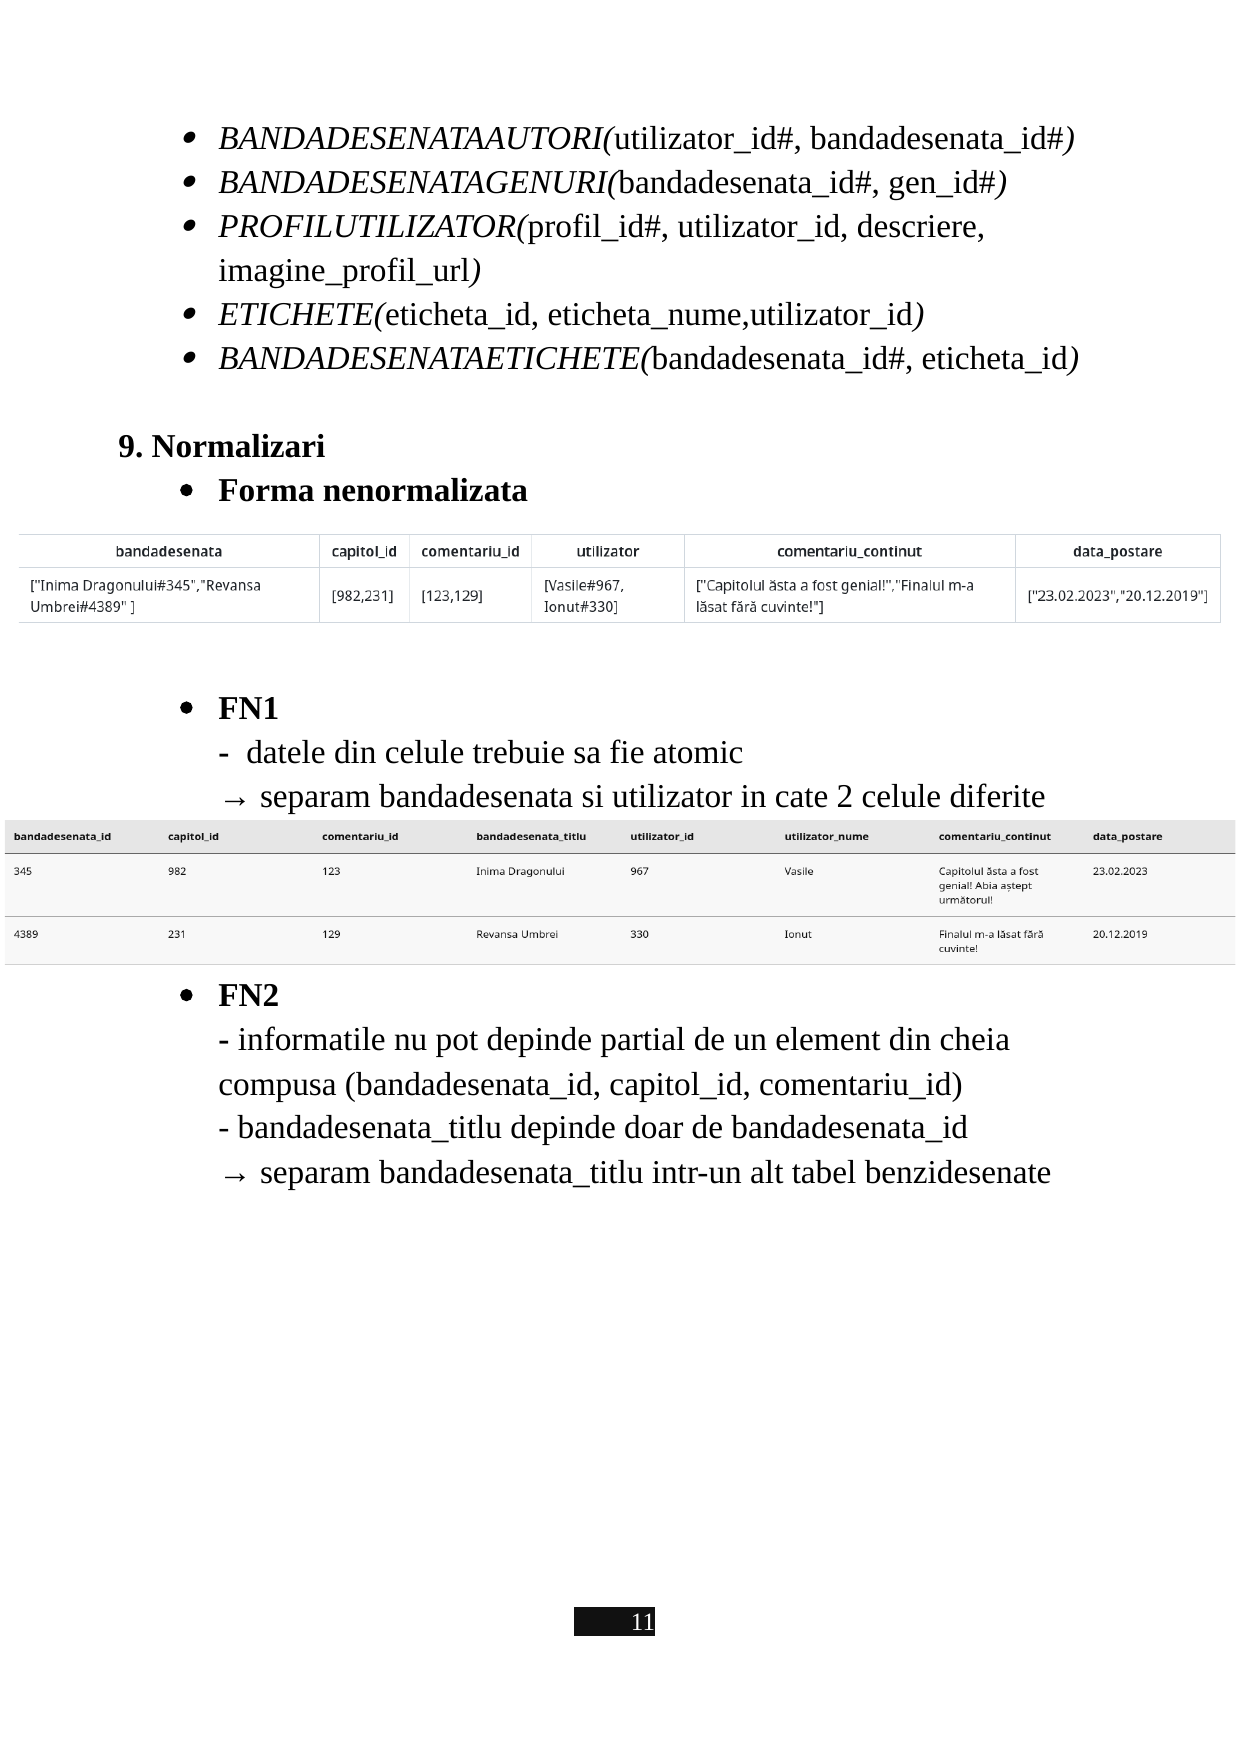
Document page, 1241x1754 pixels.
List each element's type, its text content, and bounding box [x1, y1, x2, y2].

text 9. Normalizari [118, 427, 1122, 465]
list BANDADESENATAAUTORI(utilizator_id#, bandadesenata_id#) [181, 118, 1122, 156]
list - bandadesenata_titlu depinde doar de bandadesenata_id [218, 1108, 1122, 1146]
list - datele din celule trebuie sa fie atomic [218, 732, 1122, 771]
list ETICHETE(eticheta_id, eticheta_nume,utilizator_id) [181, 294, 1122, 333]
list BANDADESENATAGENURI(bandadesenata_id#, gen_id#) [181, 162, 1122, 201]
list BANDADESENATAETICHETE(bandadesenata_id#, eticheta_id) [181, 338, 1122, 377]
list Forma nenormalizata [181, 471, 1122, 509]
picture [18, 531, 1222, 633]
list FN1 [181, 688, 1122, 726]
picture [4, 820, 1236, 965]
list - informatile nu pot depinde partial de un element din cheia compusa (bandadesenata_id, capitol_id, comentariu_id) [218, 1020, 1122, 1102]
list → separam bandadesenata si utilizator in cate 2 celule diferite [218, 776, 1122, 814]
list PROFILUTILIZATOR(profil_id#, utilizator_id, descriere, imagine_profil_url) [181, 206, 1122, 289]
list FN2 [181, 965, 1122, 1014]
list → separam bandadesenata_titlu intr-un alt tabel benzidesenate [218, 1152, 1122, 1190]
